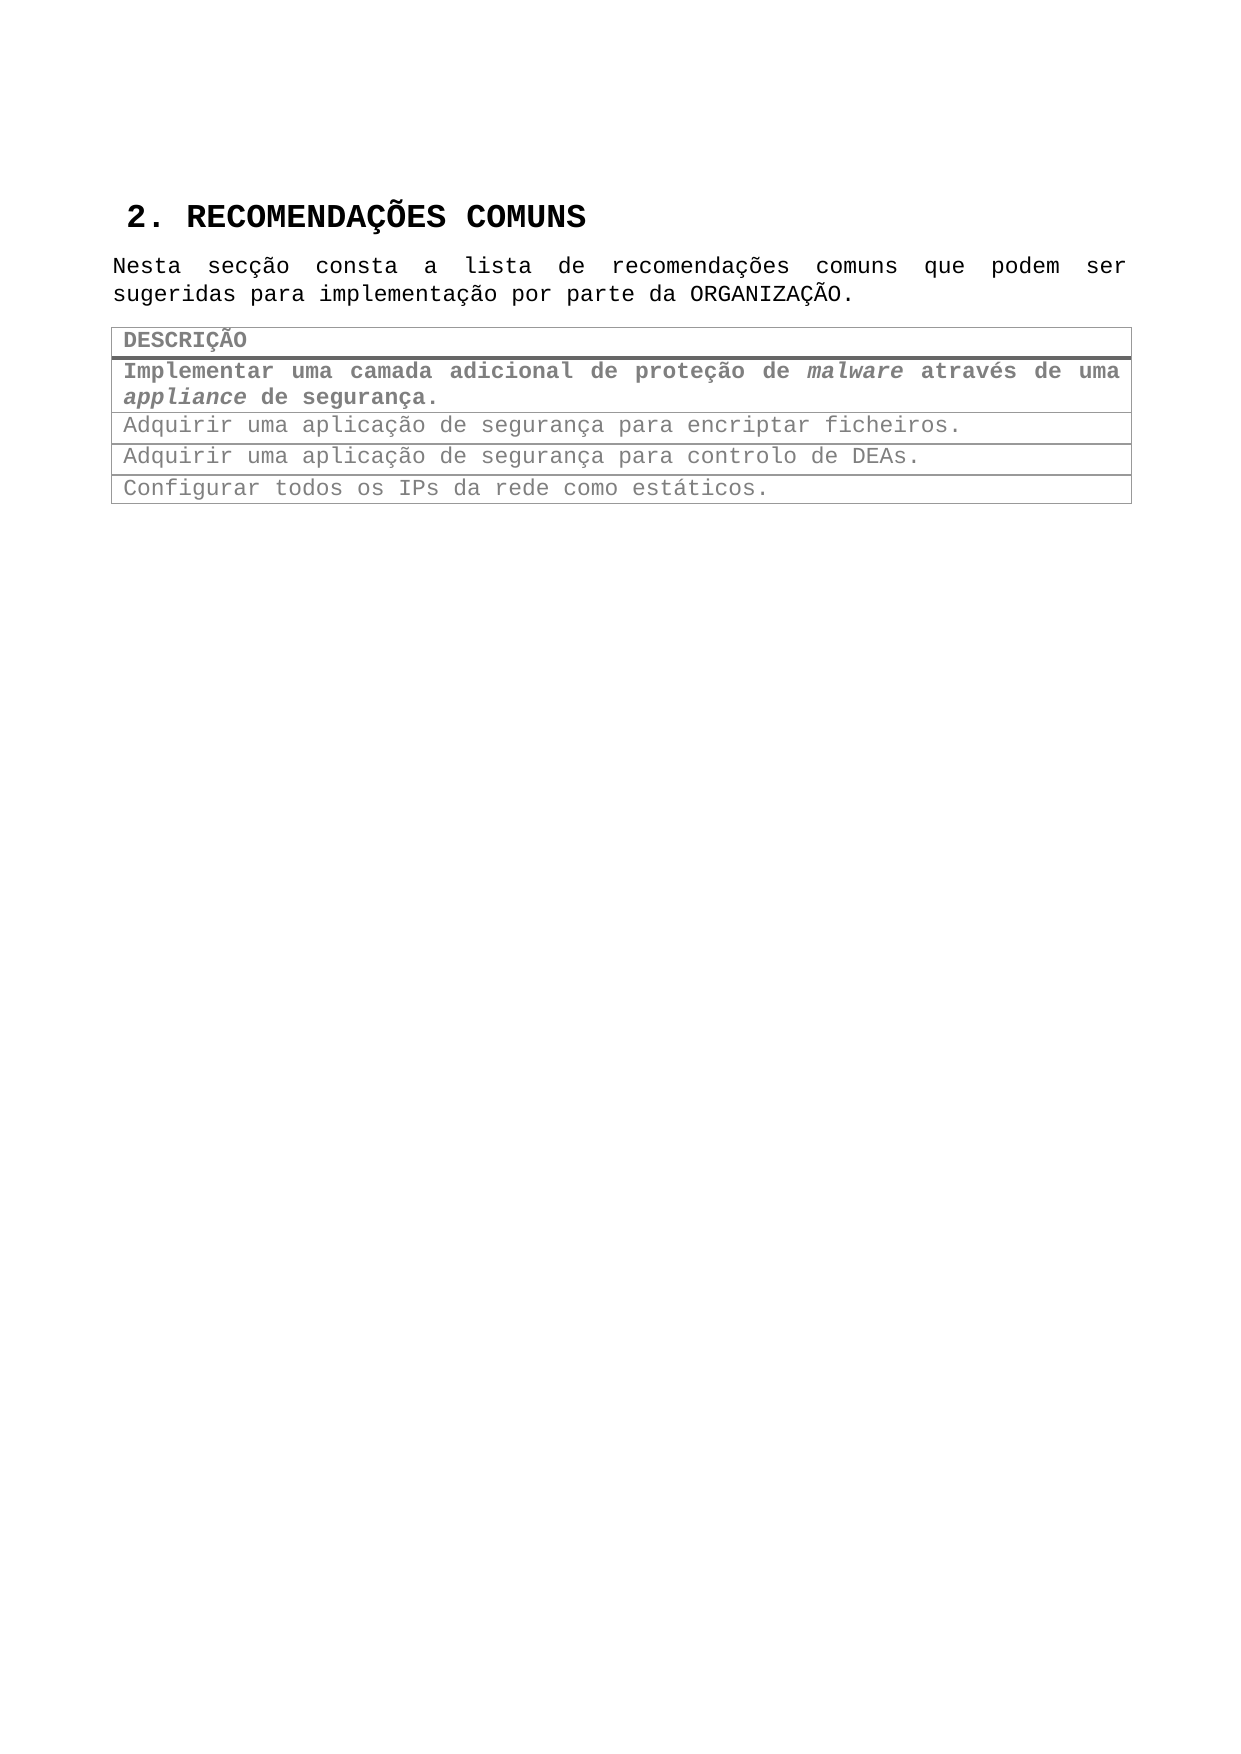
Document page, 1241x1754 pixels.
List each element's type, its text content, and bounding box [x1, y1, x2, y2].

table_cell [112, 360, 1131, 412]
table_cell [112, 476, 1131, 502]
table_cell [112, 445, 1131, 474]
text Nesta secção consta a lista de recomendações comuns que podem ser sugeridas para implementação por parte da ORGANIZAÇÃO. [112, 254, 1128, 308]
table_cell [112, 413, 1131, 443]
text RECOMENDAÇÕES COMUNS [186, 200, 1128, 238]
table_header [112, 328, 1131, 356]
